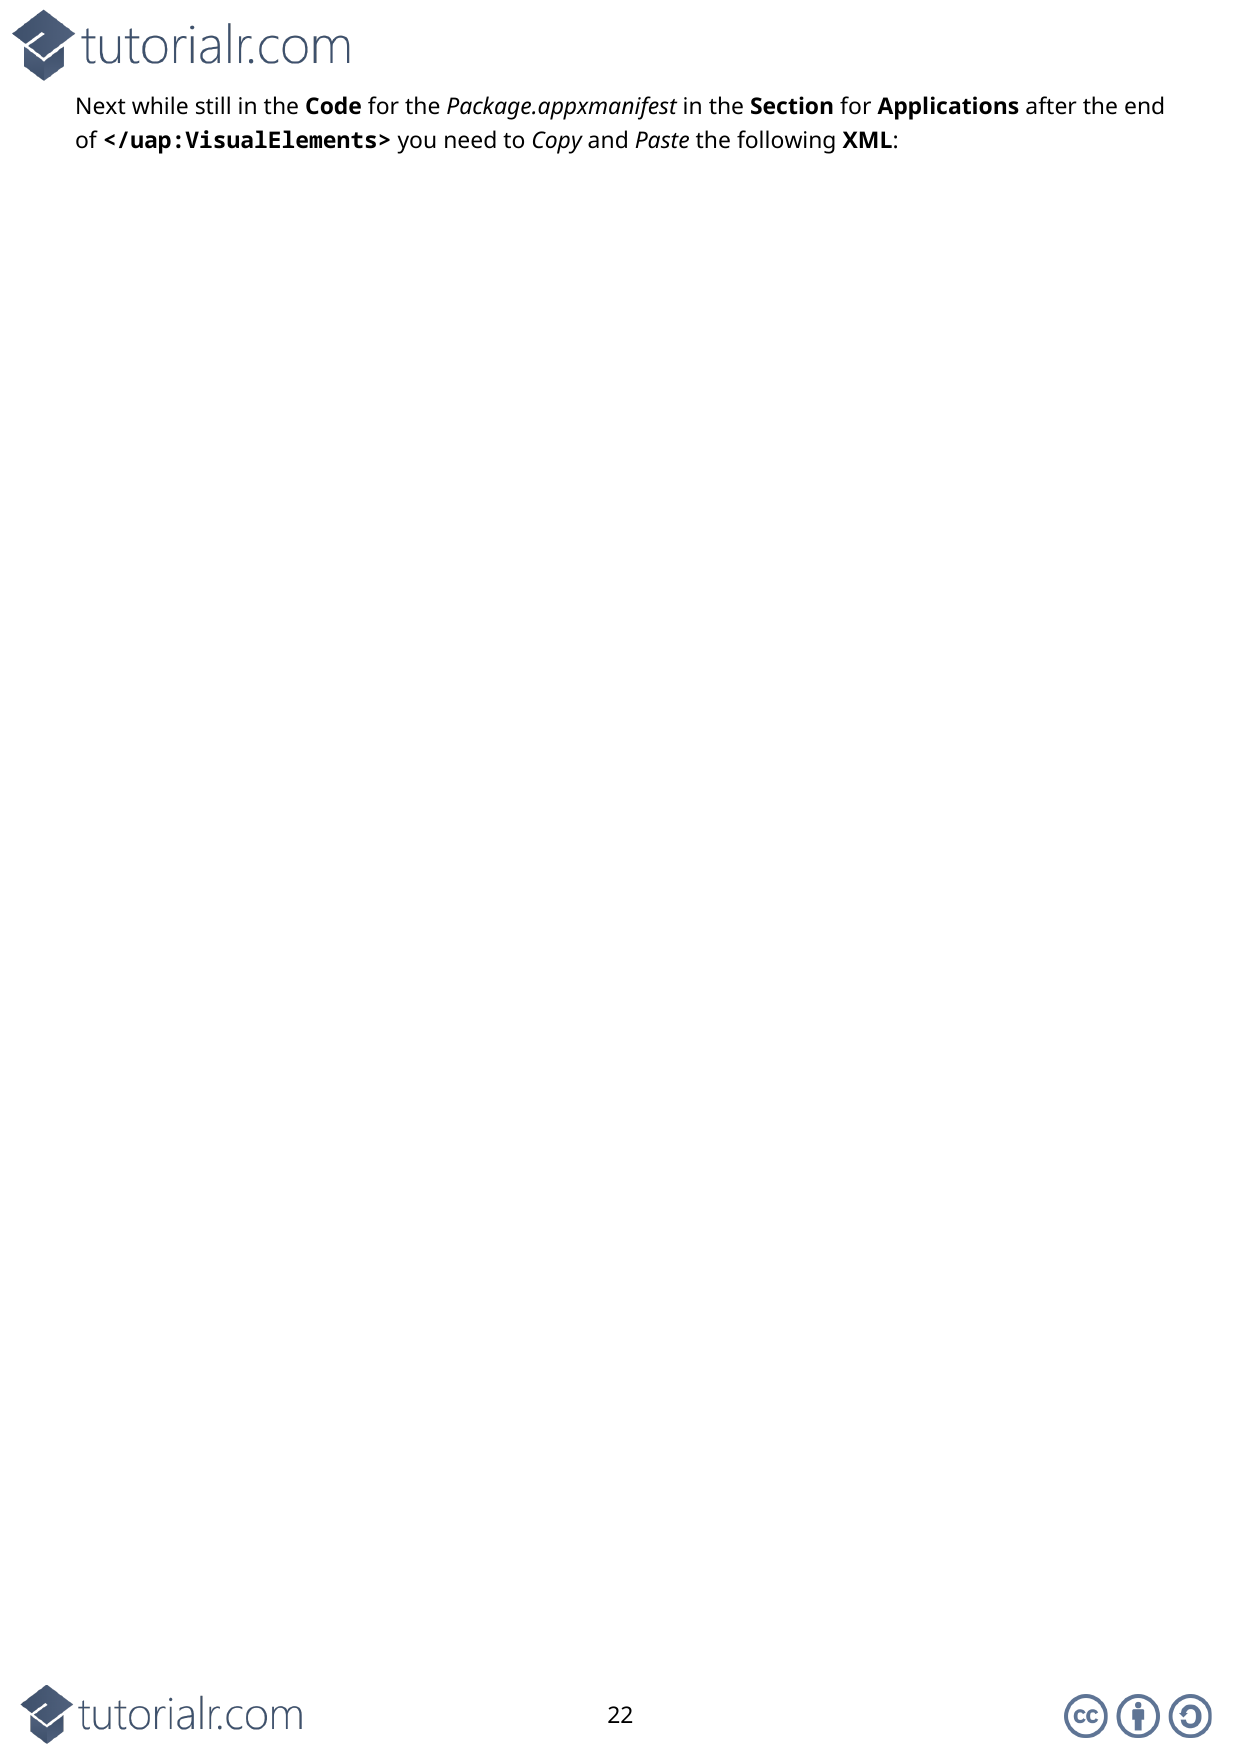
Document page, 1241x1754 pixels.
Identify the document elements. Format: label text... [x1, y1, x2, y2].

picture [8, 9, 363, 81]
text Next while still in the Code for the Package.appxmanifest in the Section for Applications after the end of </uap:VisualElements> you need to Copy and Paste the following XML: [75, 90, 1165, 155]
picture [17, 1685, 313, 1744]
picture [1064, 1694, 1212, 1738]
